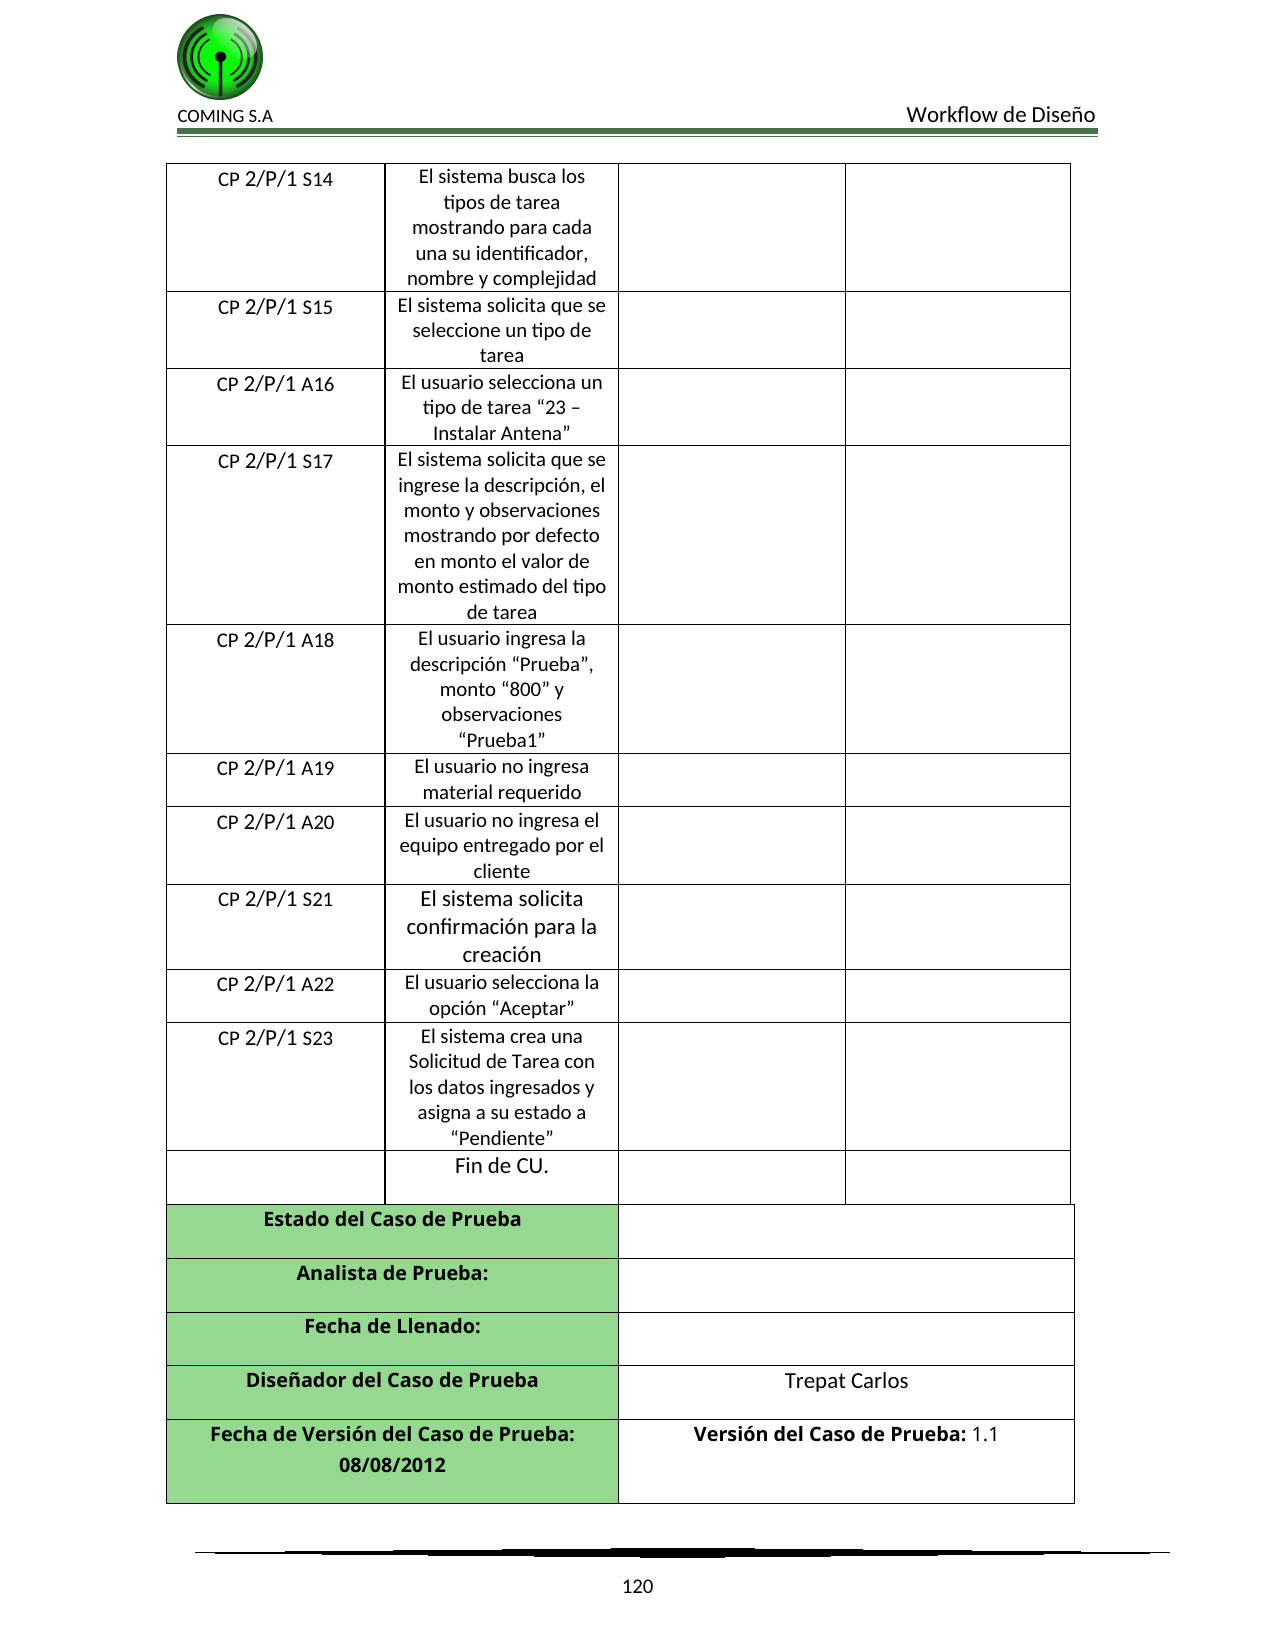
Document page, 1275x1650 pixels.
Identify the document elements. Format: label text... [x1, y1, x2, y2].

table_cell Fecha de Versión del Caso de Prueba: 08/08/2012 [167, 1420, 618, 1503]
table_cell CP 2/P/1 A19 [167, 754, 384, 806]
table_cell CP 2/P/1 S17 [167, 446, 384, 624]
table_cell Estado del Caso de Prueba [167, 1205, 618, 1258]
table_cell [619, 446, 845, 624]
table_cell El usuario selecciona un tipo de tarea “23 – Instalar Antena” [386, 369, 618, 445]
table_cell El usuario no ingresa el equipo entregado por el cliente [386, 807, 618, 883]
table_cell [619, 1023, 845, 1150]
table_cell El sistema crea una Solicitud de Tarea con los datos ingresados y asigna a su estado a “Pendiente” [386, 1023, 618, 1150]
table_cell [846, 292, 1070, 368]
table_cell [619, 970, 845, 1022]
table_cell CP 2/P/1 A22 [167, 970, 384, 1022]
table_cell [846, 754, 1070, 806]
table_cell [846, 970, 1070, 1022]
table_cell Diseñador del Caso de Prueba [167, 1366, 618, 1419]
table_cell [846, 1151, 1070, 1204]
table_cell El sistema solicita confirmación para la creación [386, 885, 618, 968]
table_cell El usuario selecciona la opción “Aceptar” [386, 970, 618, 1022]
picture [177, 14, 263, 100]
table_cell [619, 1205, 1074, 1258]
table_cell [619, 164, 845, 291]
table_cell Fin de CU. [386, 1151, 618, 1204]
table_cell [846, 625, 1070, 752]
table_cell El sistema solicita que se ingrese la descripción, el monto y observaciones mostrando por defecto en monto el valor de monto estimado del tipo de tarea [386, 446, 618, 624]
table_cell [846, 807, 1070, 883]
table_cell Versión del Caso de Prueba: 1.1 [619, 1420, 1074, 1503]
table_cell CP 2/P/1 S14 [167, 164, 384, 291]
table_cell Analista de Prueba: [167, 1259, 618, 1312]
table_cell El sistema solicita que se seleccione un tipo de tarea [386, 292, 618, 368]
table_cell El usuario ingresa la descripción “Prueba”, monto “800” y observaciones “Prueba1” [386, 625, 618, 752]
table_cell El usuario no ingresa material requerido [386, 754, 618, 806]
table_cell [846, 1023, 1070, 1150]
table_cell CP 2/P/1 A20 [167, 807, 384, 883]
table_cell Trepat Carlos [619, 1366, 1074, 1419]
table_cell CP 2/P/1 A18 [167, 625, 384, 752]
table_cell [619, 807, 845, 883]
table_cell Fecha de Llenado: [167, 1313, 618, 1365]
table_cell El sistema busca los tipos de tarea mostrando para cada una su identificador, nombre y complejidad [386, 164, 618, 291]
table_cell [619, 754, 845, 806]
table_cell [619, 1313, 1074, 1365]
table_cell CP 2/P/1 S15 [167, 292, 384, 368]
table_cell [619, 625, 845, 752]
table_cell CP 2/P/1 A16 [167, 369, 384, 445]
table_cell [167, 1151, 384, 1204]
table_cell CP 2/P/1 S23 [167, 1023, 384, 1150]
table_cell [619, 292, 845, 368]
table_cell CP 2/P/1 S21 [167, 885, 384, 968]
table_cell [619, 885, 845, 968]
table_cell [846, 885, 1070, 968]
table_cell [619, 1259, 1074, 1312]
table_cell [846, 446, 1070, 624]
table_cell [619, 369, 845, 445]
table_cell [619, 1151, 845, 1204]
table_cell [846, 369, 1070, 445]
table_cell [846, 164, 1070, 291]
